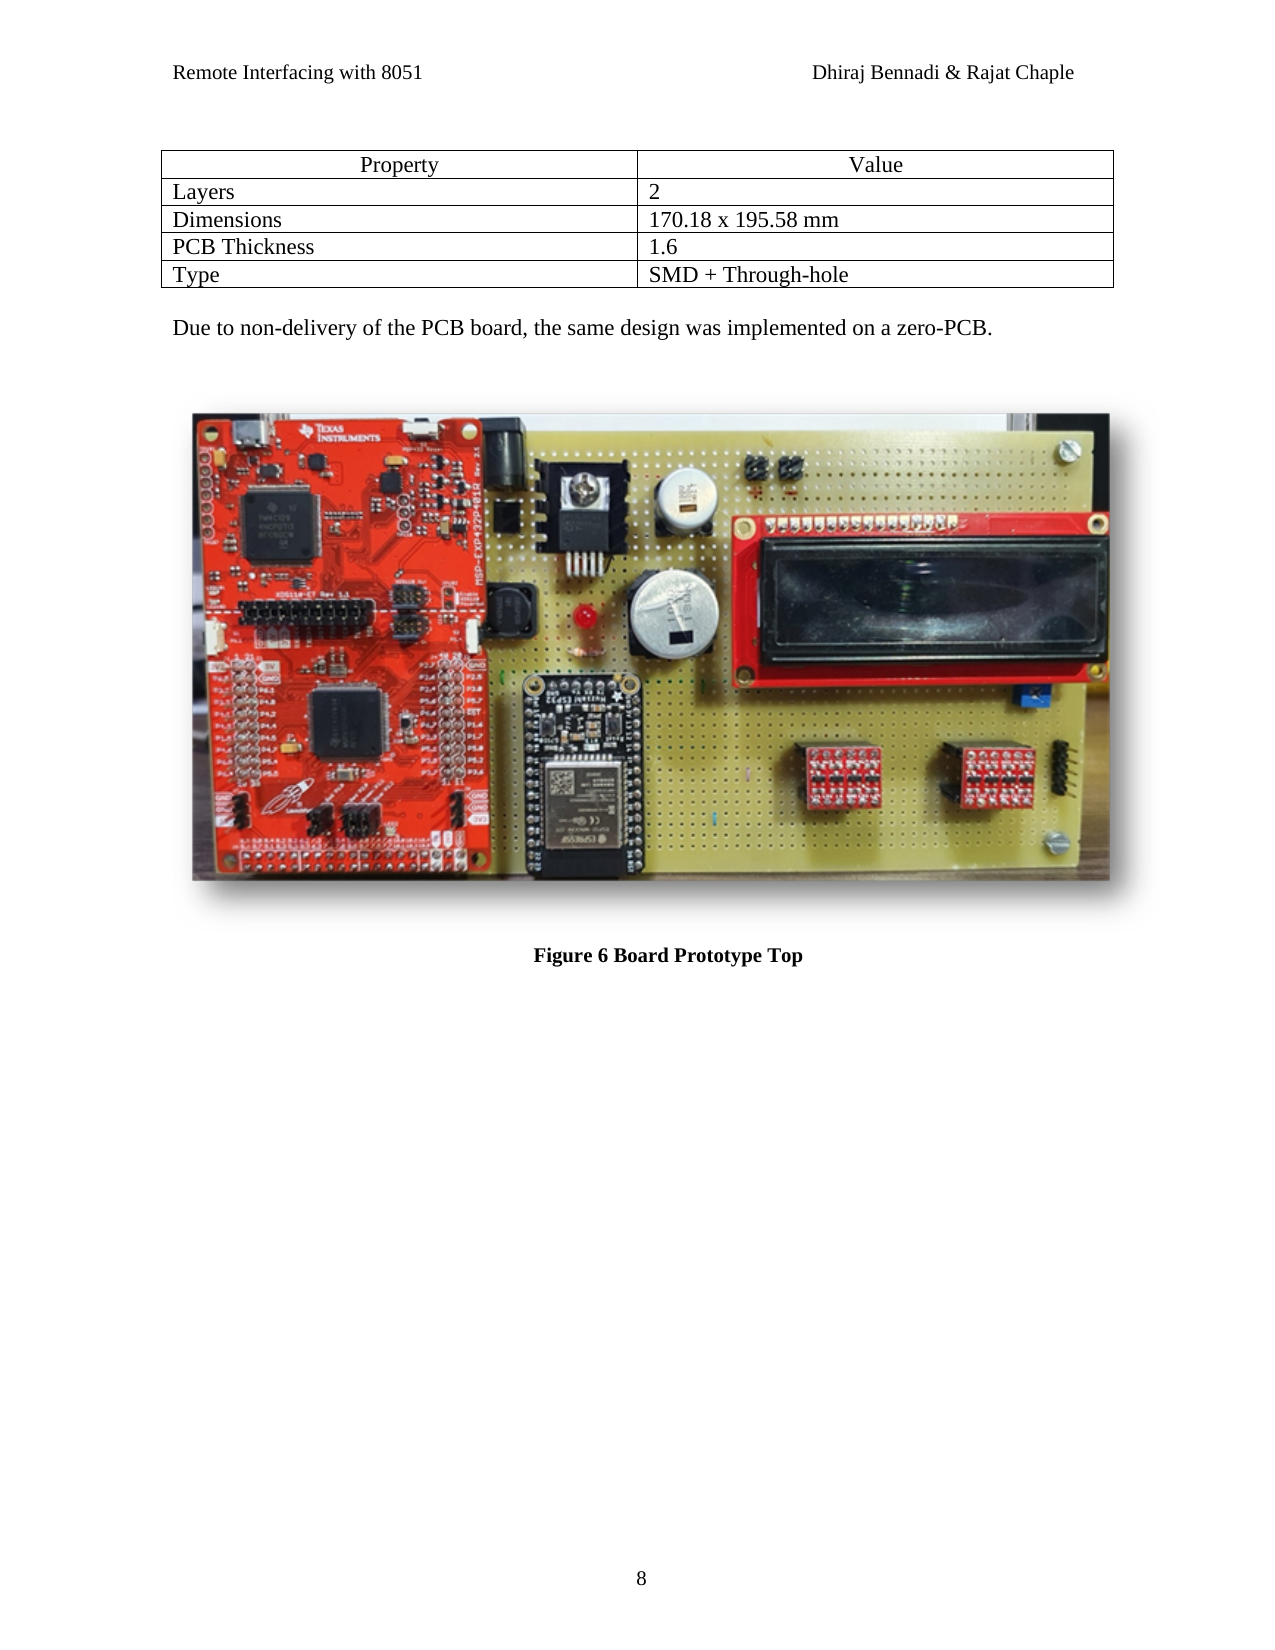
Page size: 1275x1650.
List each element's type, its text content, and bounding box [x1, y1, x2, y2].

table_header Property [162, 151, 637, 177]
picture [172, 393, 1163, 934]
table_header Value [638, 151, 1113, 177]
table_cell Layers [162, 179, 637, 205]
text Due to non-delivery of the PCB board, the same design was implemented on a zero-PCB. [172, 314, 1102, 341]
table_cell Dimensions [162, 206, 637, 232]
table_cell Type [162, 261, 637, 287]
table_cell 170.18 x 195.58 mm [638, 206, 1113, 232]
table_cell 1.6 [638, 233, 1113, 259]
table_cell SMD + Through-hole [638, 261, 1113, 287]
table_cell 2 [638, 179, 1113, 205]
table_cell PCB Thickness [162, 233, 637, 259]
